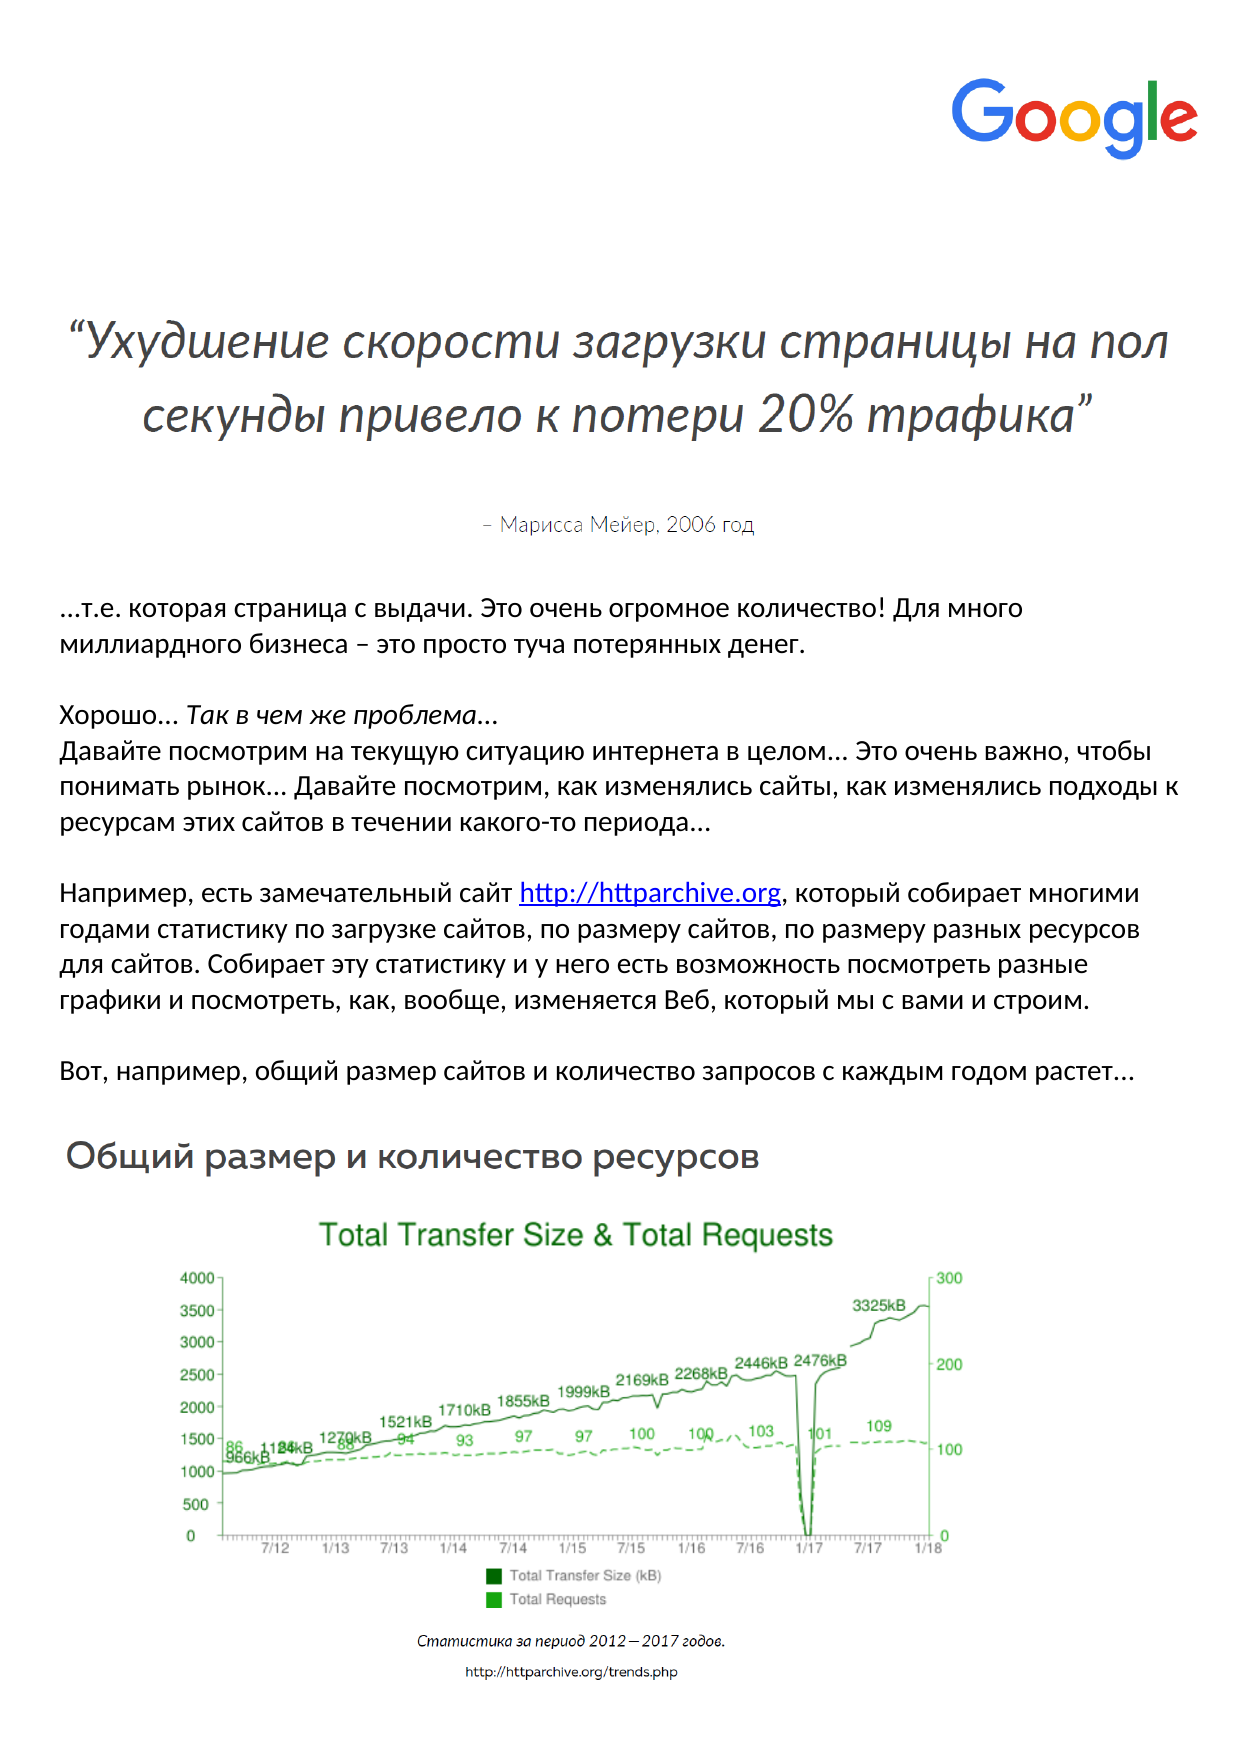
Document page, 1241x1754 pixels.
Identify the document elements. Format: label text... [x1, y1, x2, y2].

text Вот, например, общий размер сайтов и количество запросов с каждым годом растет... [59, 1052, 1181, 1088]
picture [59, 59, 1218, 554]
text Хорошо... Так в чем же проблема... [59, 696, 1181, 732]
text ...т.е. которая страница с выдачи. Это очень огромное количество! Для много миллиардного бизнеса – это просто туча потерянных денег. [59, 589, 1181, 660]
text Давайте посмотрим на текущую ситуацию интернета в целом... Это очень важно, чтобы понимать рынок... Давайте посмотрим, как изменялись сайты, как изменялись подходы к ресурсам этих сайтов в течении какого-то периода... [59, 732, 1181, 838]
text Например, есть замечательный сайт http://httparchive.org, который собирает многими годами статистику по загрузке сайтов, по размеру сайтов, по размеру разных ресурсов для сайтов. Собирает эту статистику и у него есть возможность посмотреть разные графики и посмотреть, как, вообще, изменяется Веб, который мы с вами и строим. [59, 874, 1181, 1017]
picture [59, 1123, 997, 1693]
